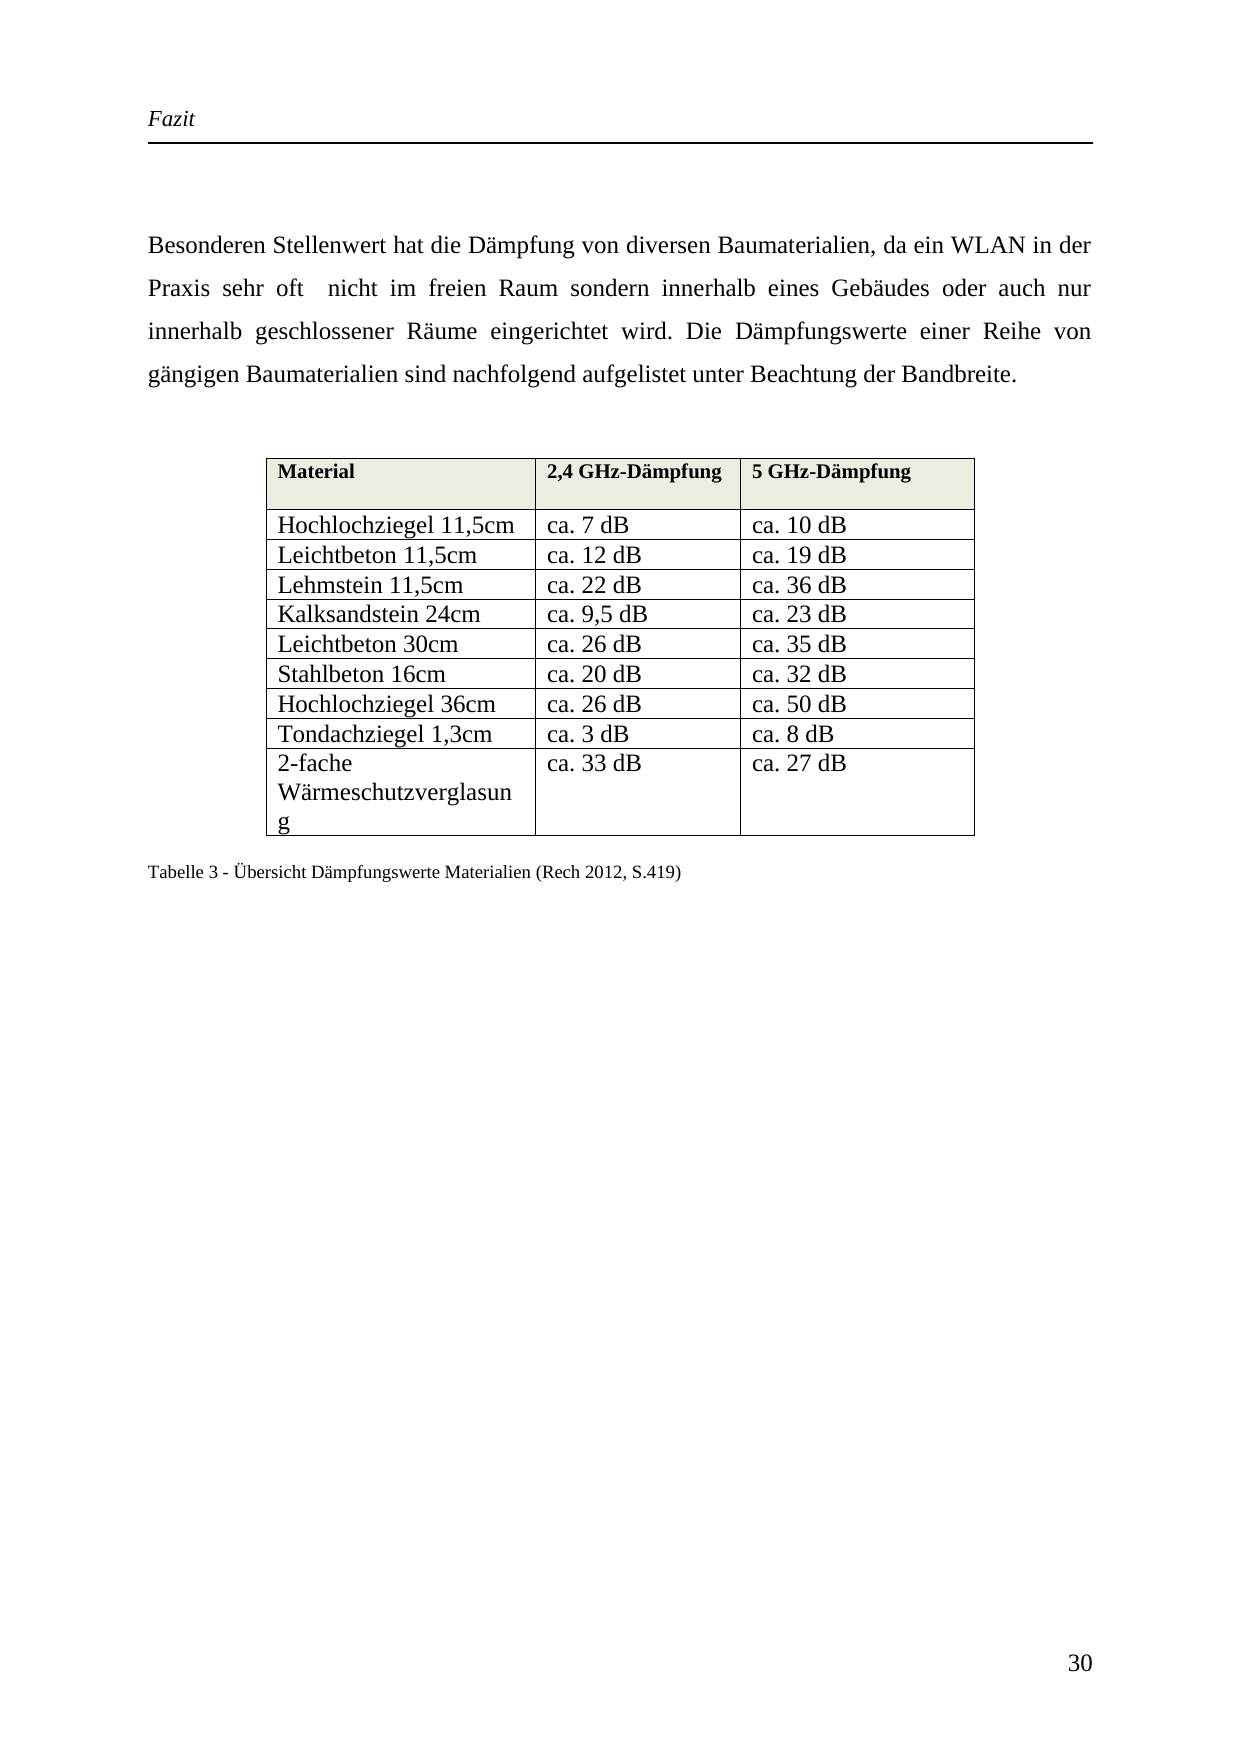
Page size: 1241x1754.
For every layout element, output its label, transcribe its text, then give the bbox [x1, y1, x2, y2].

table_cell ca. 36 dB [741, 570, 974, 598]
table_cell ca. 22 dB [536, 570, 740, 598]
table_cell ca. 23 dB [741, 600, 974, 628]
table_cell Kalksandstein 24cm [267, 600, 535, 628]
table_cell 2-fache Wärmeschutzverglasung [267, 749, 535, 835]
table_cell ca. 27 dB [741, 749, 974, 835]
table_cell Leichtbeton 30cm [267, 629, 535, 658]
table_cell Stahlbeton 16cm [267, 659, 535, 688]
table_cell ca. 26 dB [536, 689, 740, 718]
table_header Material [267, 459, 535, 509]
table_cell ca. 7 dB [536, 510, 740, 539]
table_cell ca. 20 dB [536, 659, 740, 688]
table_cell Lehmstein 11,5cm [267, 570, 535, 598]
table_header 5 GHz-Dämpfung [741, 459, 974, 509]
table_cell ca. 26 dB [536, 629, 740, 658]
table_cell ca. 33 dB [536, 749, 740, 835]
table_cell ca. 9,5 dB [536, 600, 740, 628]
table_cell ca. 32 dB [741, 659, 974, 688]
table_cell ca. 19 dB [741, 540, 974, 569]
table_cell Leichtbeton 11,5cm [267, 540, 535, 569]
table_cell ca. 3 dB [536, 719, 740, 747]
table_cell Hochlochziegel 36cm [267, 689, 535, 718]
text Tabelle 3 - Übersicht Dämpfungswerte Materialien (Rech 2012, S.419) [148, 861, 1093, 882]
table_header 2,4 GHz-Dämpfung [536, 459, 740, 509]
table_cell ca. 35 dB [741, 629, 974, 658]
table_cell ca. 8 dB [741, 719, 974, 747]
table_cell ca. 10 dB [741, 510, 974, 539]
table_cell ca. 50 dB [741, 689, 974, 718]
table_cell ca. 12 dB [536, 540, 740, 569]
text Besonderen Stellenwert hat die Dämpfung von diversen Baumaterialien, da ein WLAN in der Praxis sehr oft nicht im freien Raum sondern innerhalb eines Gebäudes oder auch nur innerhalb geschlossener Räume eingerichtet wird. Die Dämpfungswerte einer Reihe von gängigen Baumaterialien sind nachfolgend aufgelistet unter Beachtung der Bandbreite. [148, 230, 1093, 388]
table_cell Tondachziegel 1,3cm [267, 719, 535, 747]
table_cell Hochlochziegel 11,5cm [267, 510, 535, 539]
